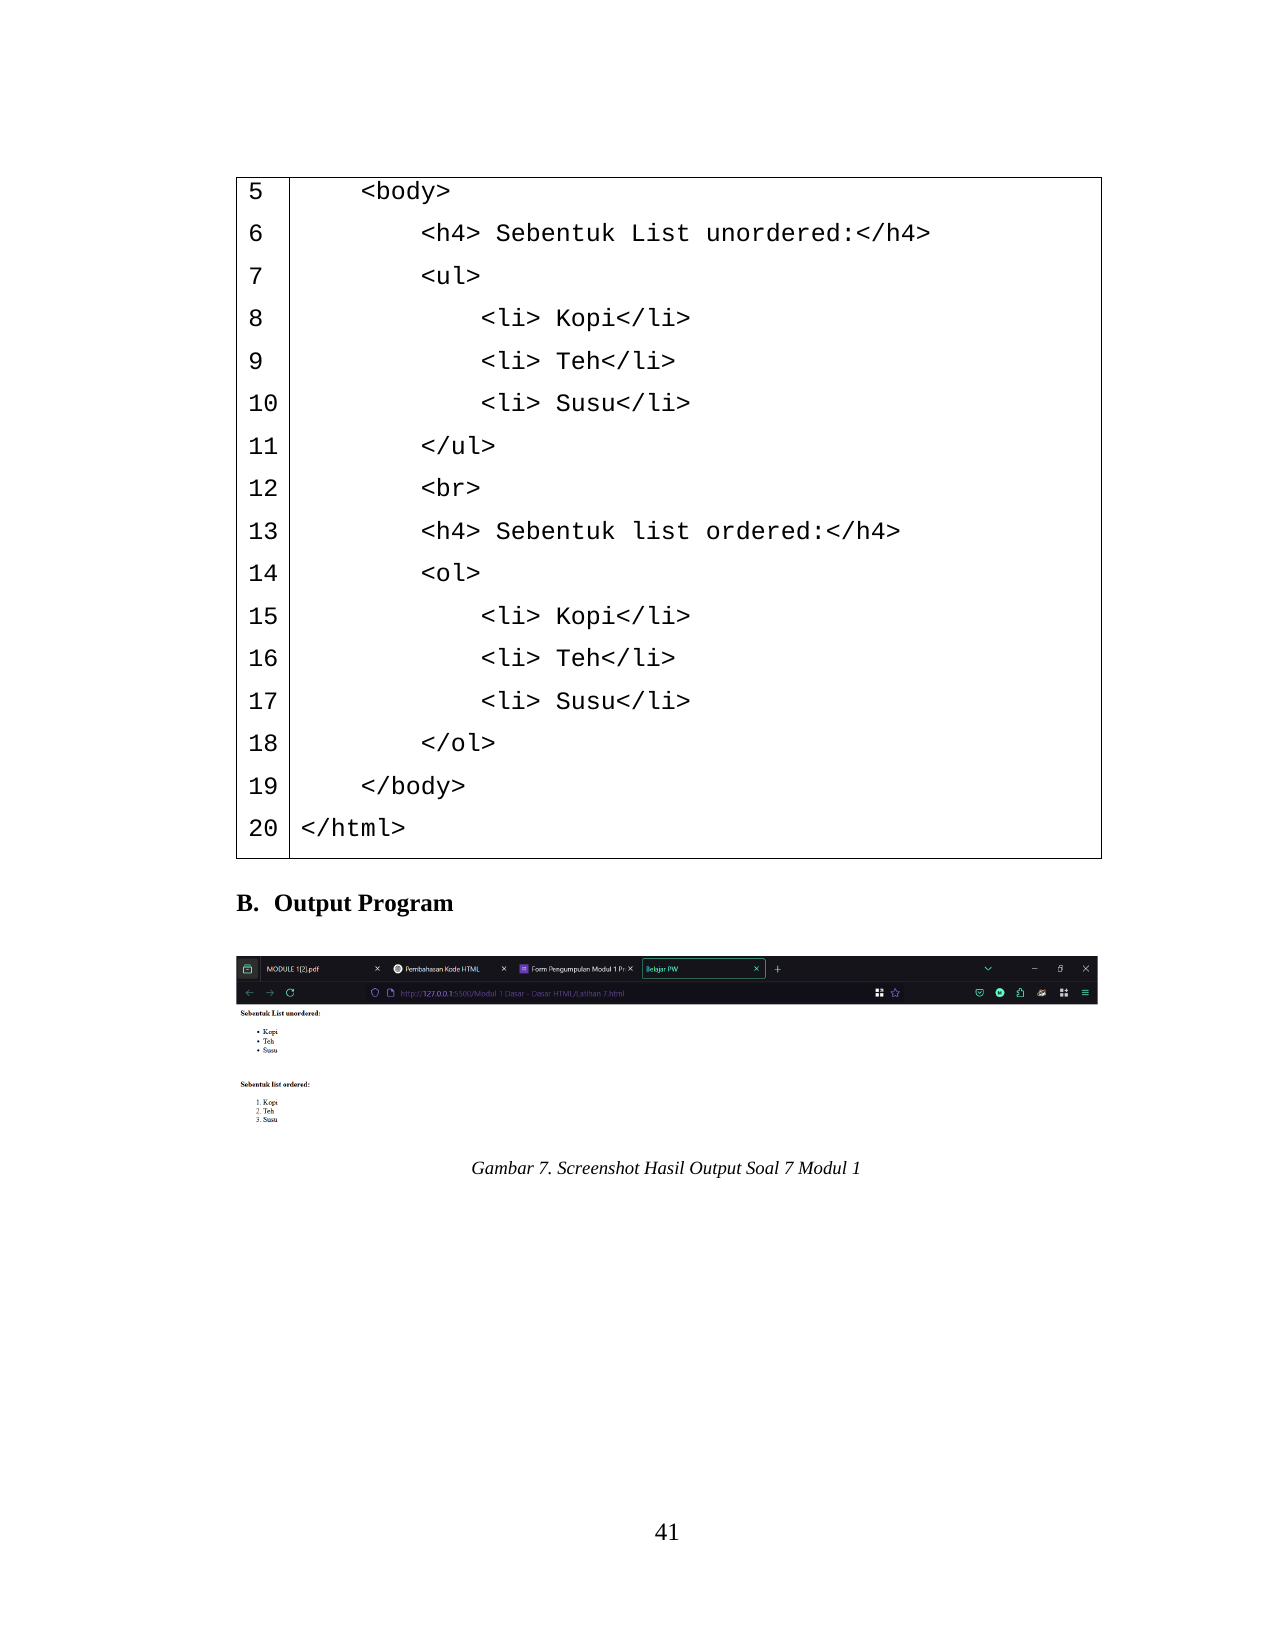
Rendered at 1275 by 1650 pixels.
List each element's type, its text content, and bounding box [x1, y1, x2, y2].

subtitle Output Program [236, 888, 1098, 917]
text Gambar 7. Screenshot Hasil Output Soal 7 Modul 1 [236, 1157, 1098, 1178]
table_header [237, 178, 289, 858]
picture [236, 956, 1098, 1143]
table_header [290, 178, 1101, 858]
